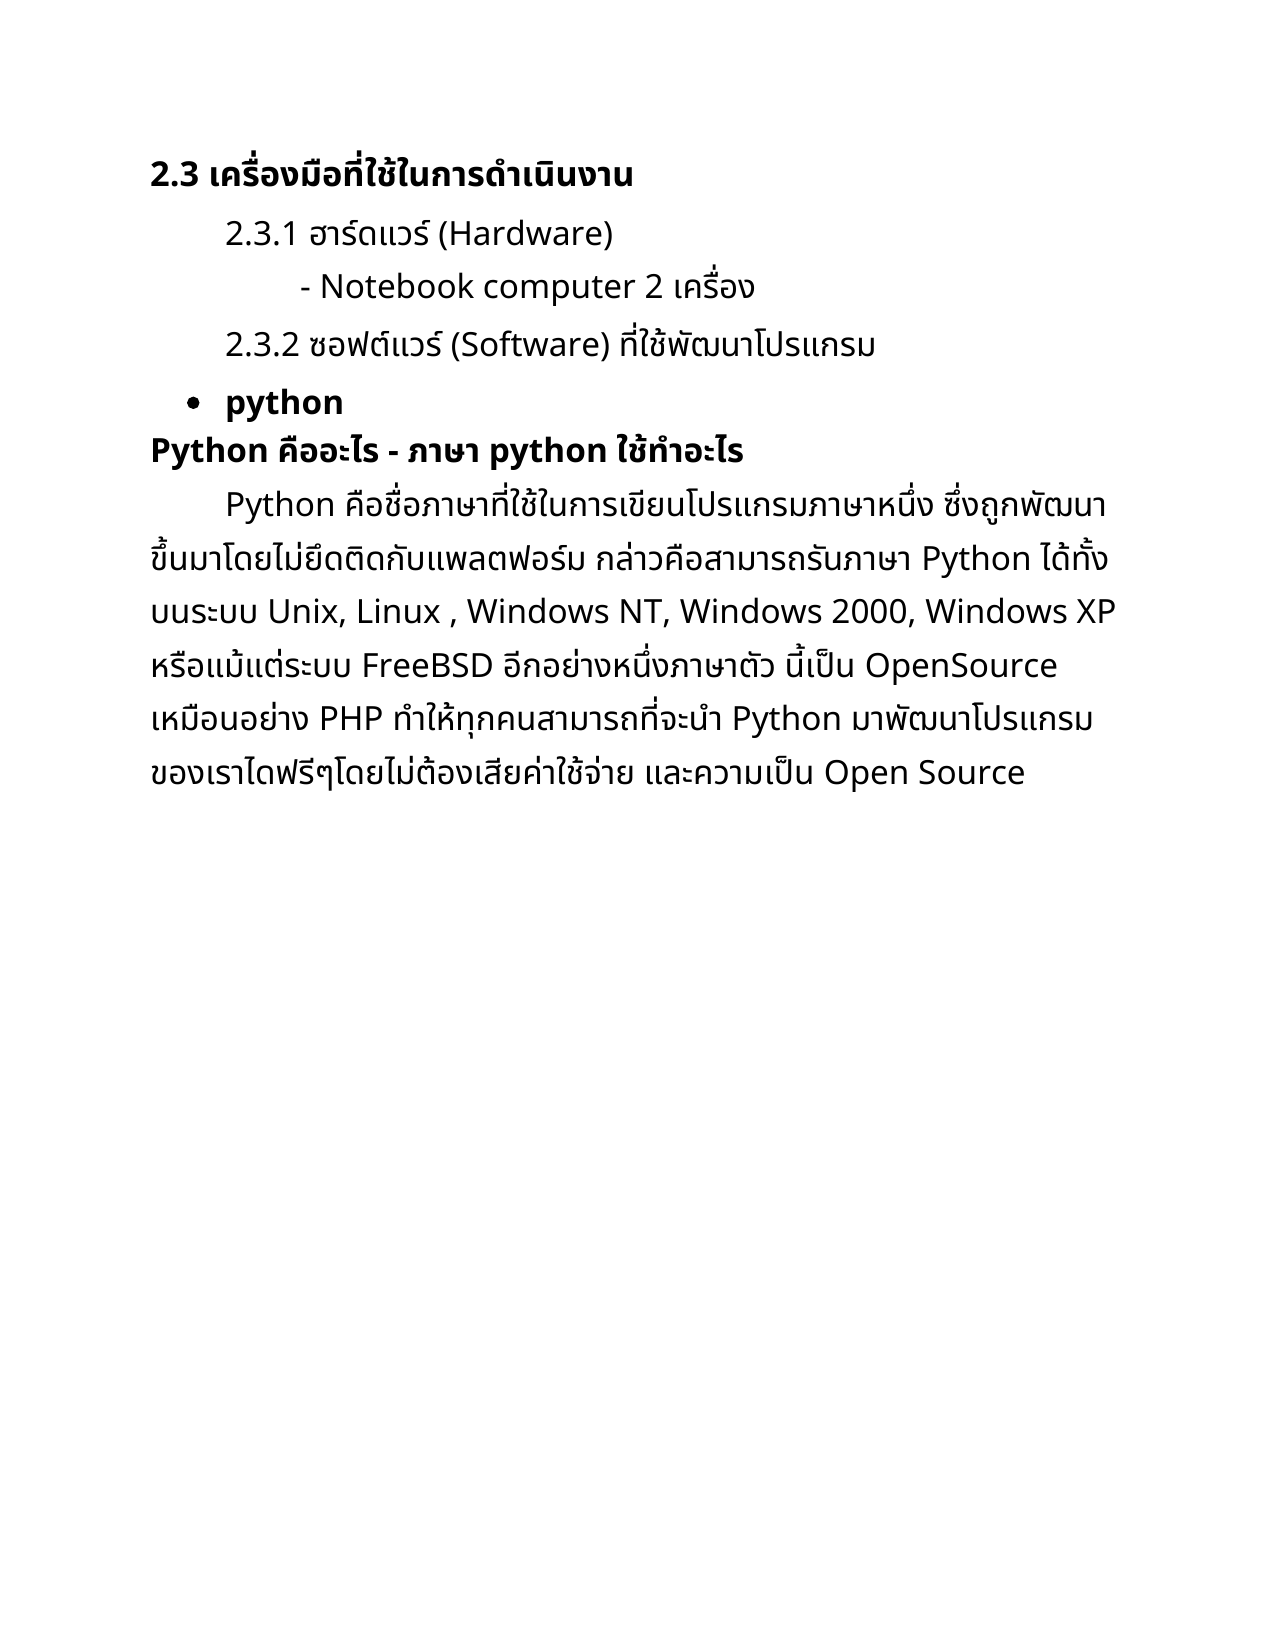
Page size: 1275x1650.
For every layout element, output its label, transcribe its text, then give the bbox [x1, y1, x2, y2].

subtitle 2.3.2 ซอฟต์แวร์ (Software) ที่ใช้พัฒนาโปรแกรม [150, 321, 1125, 372]
subtitle 2.3.1 ฮาร์ดแวร์ (Hardware) [150, 209, 1125, 260]
subtitle 2.3 เครื่องมือที่ใช้ในการดำเนินงาน [150, 150, 1125, 202]
text - Notebook computer 2 เครื่อง [225, 263, 1125, 314]
text Python คือชื่อภาษาที่ใช้ในการเขียนโปรแกรมภาษาหนึ่ง ซึ่งถูกพัฒนาขึ้นมาโดยไม่ยึดติดกับแพลตฟอร์ม กล่าวคือสามารถรันภาษา Python ได้ทั้งบนระบบ Unix, Linux , Windows NT, Windows 2000, Windows XP หรือแม้แต่ระบบ FreeBSD อีกอย่างหนึ่งภาษาตัว นี้เป็น OpenSource เหมือนอย่าง PHP ทำให้ทุกคนสามารถที่จะนำ Python มาพัฒนาโปรแกรมของเราไดฟรีๆโดยไม่ต้องเสียค่าใช้จ่าย และความเป็น Open Source [150, 481, 1125, 799]
text Python คืออะไร - ภาษา python ใช้ทําอะไร [150, 427, 1125, 478]
subtitle python [187, 379, 1125, 424]
